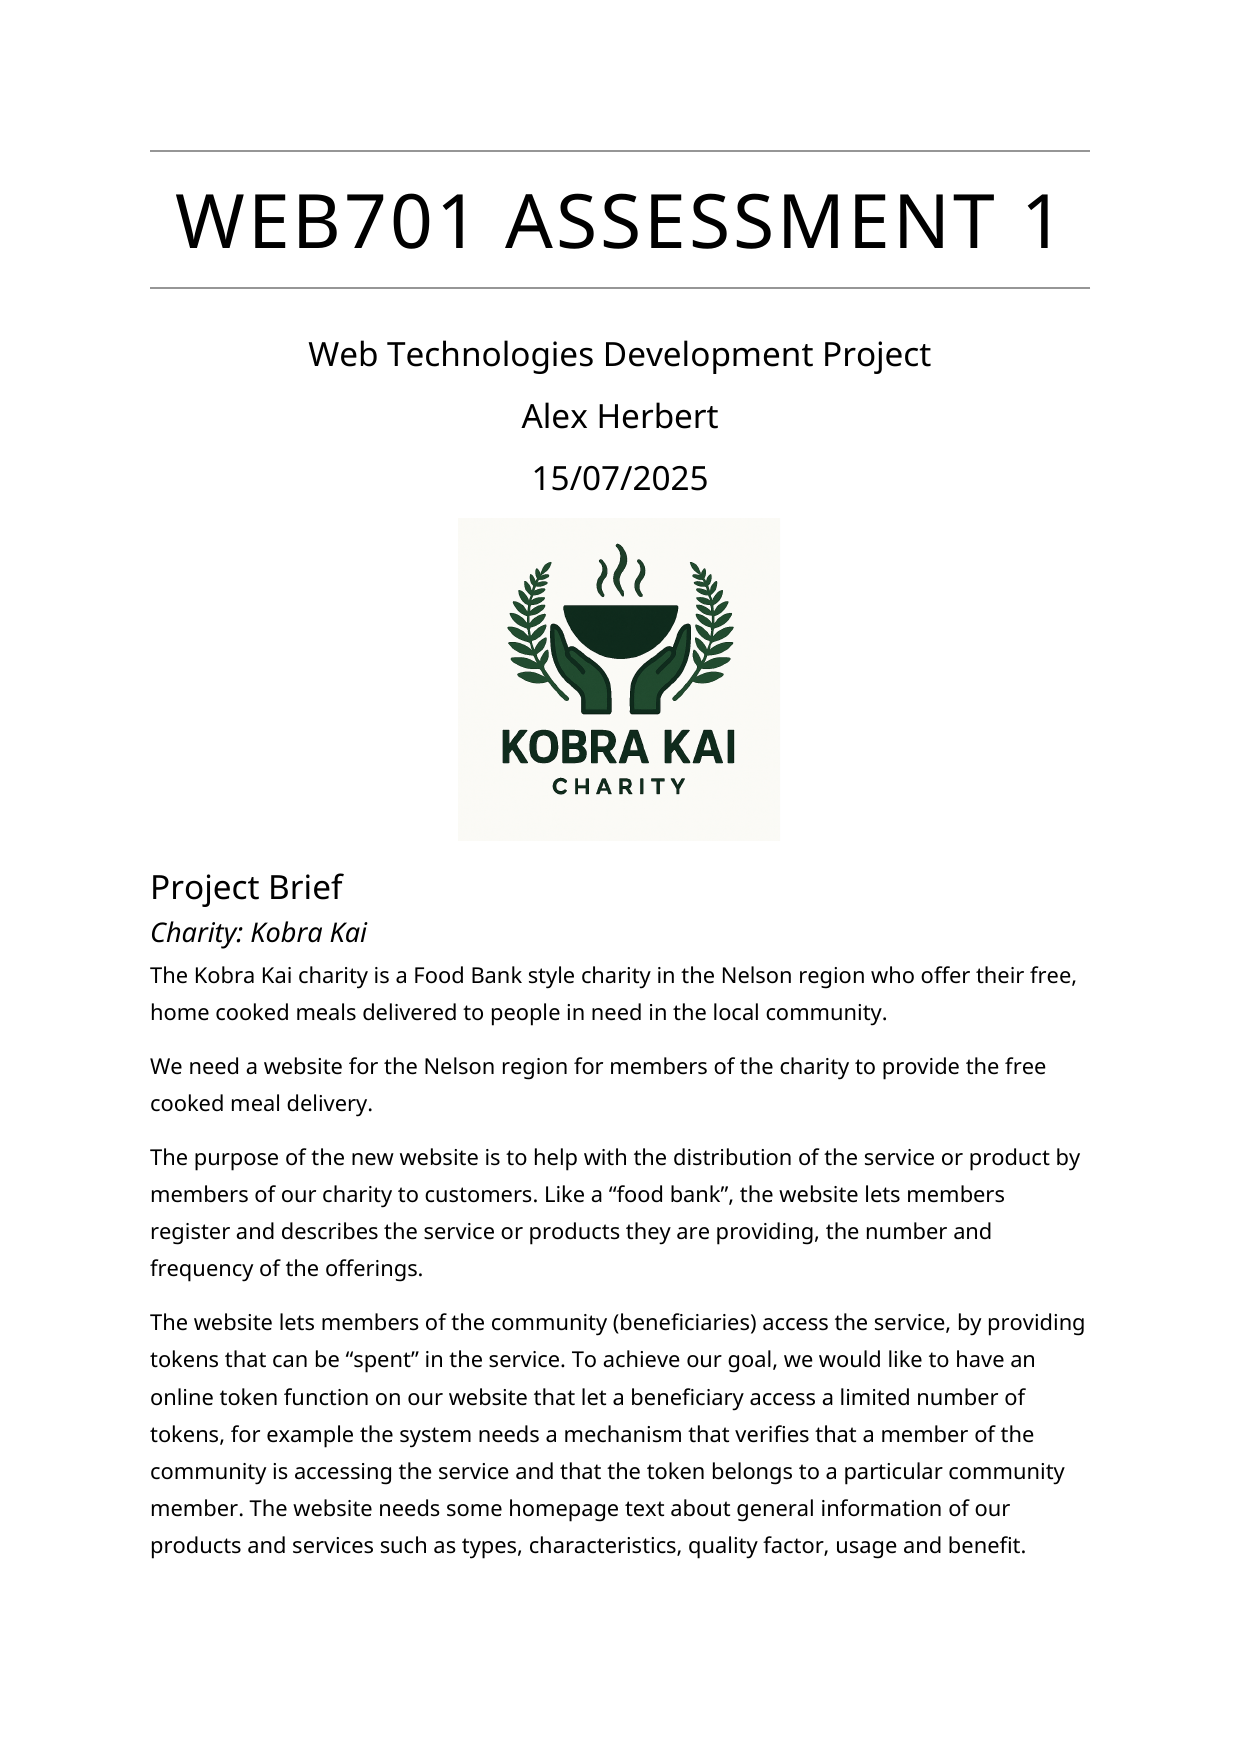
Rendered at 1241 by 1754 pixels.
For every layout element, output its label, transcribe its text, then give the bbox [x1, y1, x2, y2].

subtitle Web Technologies Development Project [150, 330, 1090, 376]
subtitle Alex Herbert [150, 392, 1090, 438]
text We need a website for the Nelson region for members of the charity to provide the free cooked meal delivery. [150, 1051, 1090, 1118]
text The Kobra Kai charity is a Food Bank style charity in the Nelson region who offer their free, home cooked meals delivered to people in need in the local community. [150, 960, 1090, 1027]
subtitle 15/07/2025 [150, 454, 1090, 500]
subtitle Project Brief [150, 864, 1090, 909]
text The purpose of the new website is to help with the distribution of the service or product by members of our charity to customers. Like a “food bank”, the website lets members register and describes the service or products they are providing, the number and frequency of the offerings. [150, 1142, 1090, 1283]
text The website lets members of the community (beneficiaries) access the service, by providing tokens that can be “spent” in the service. To achieve our goal, we would like to have an online token function on our website that let a beneficiary access a limited number of tokens, for example the system needs a mechanism that verifies that a member of the community is accessing the service and that the token belongs to a particular community member. The website needs some homepage text about general information of our products and services such as types, characteristics, quality factor, usage and benefit. [150, 1307, 1090, 1560]
picture [458, 518, 780, 841]
subtitle Charity: Kobra Kai [150, 914, 1090, 951]
title WEB701 Assessment 1 [150, 152, 1090, 287]
